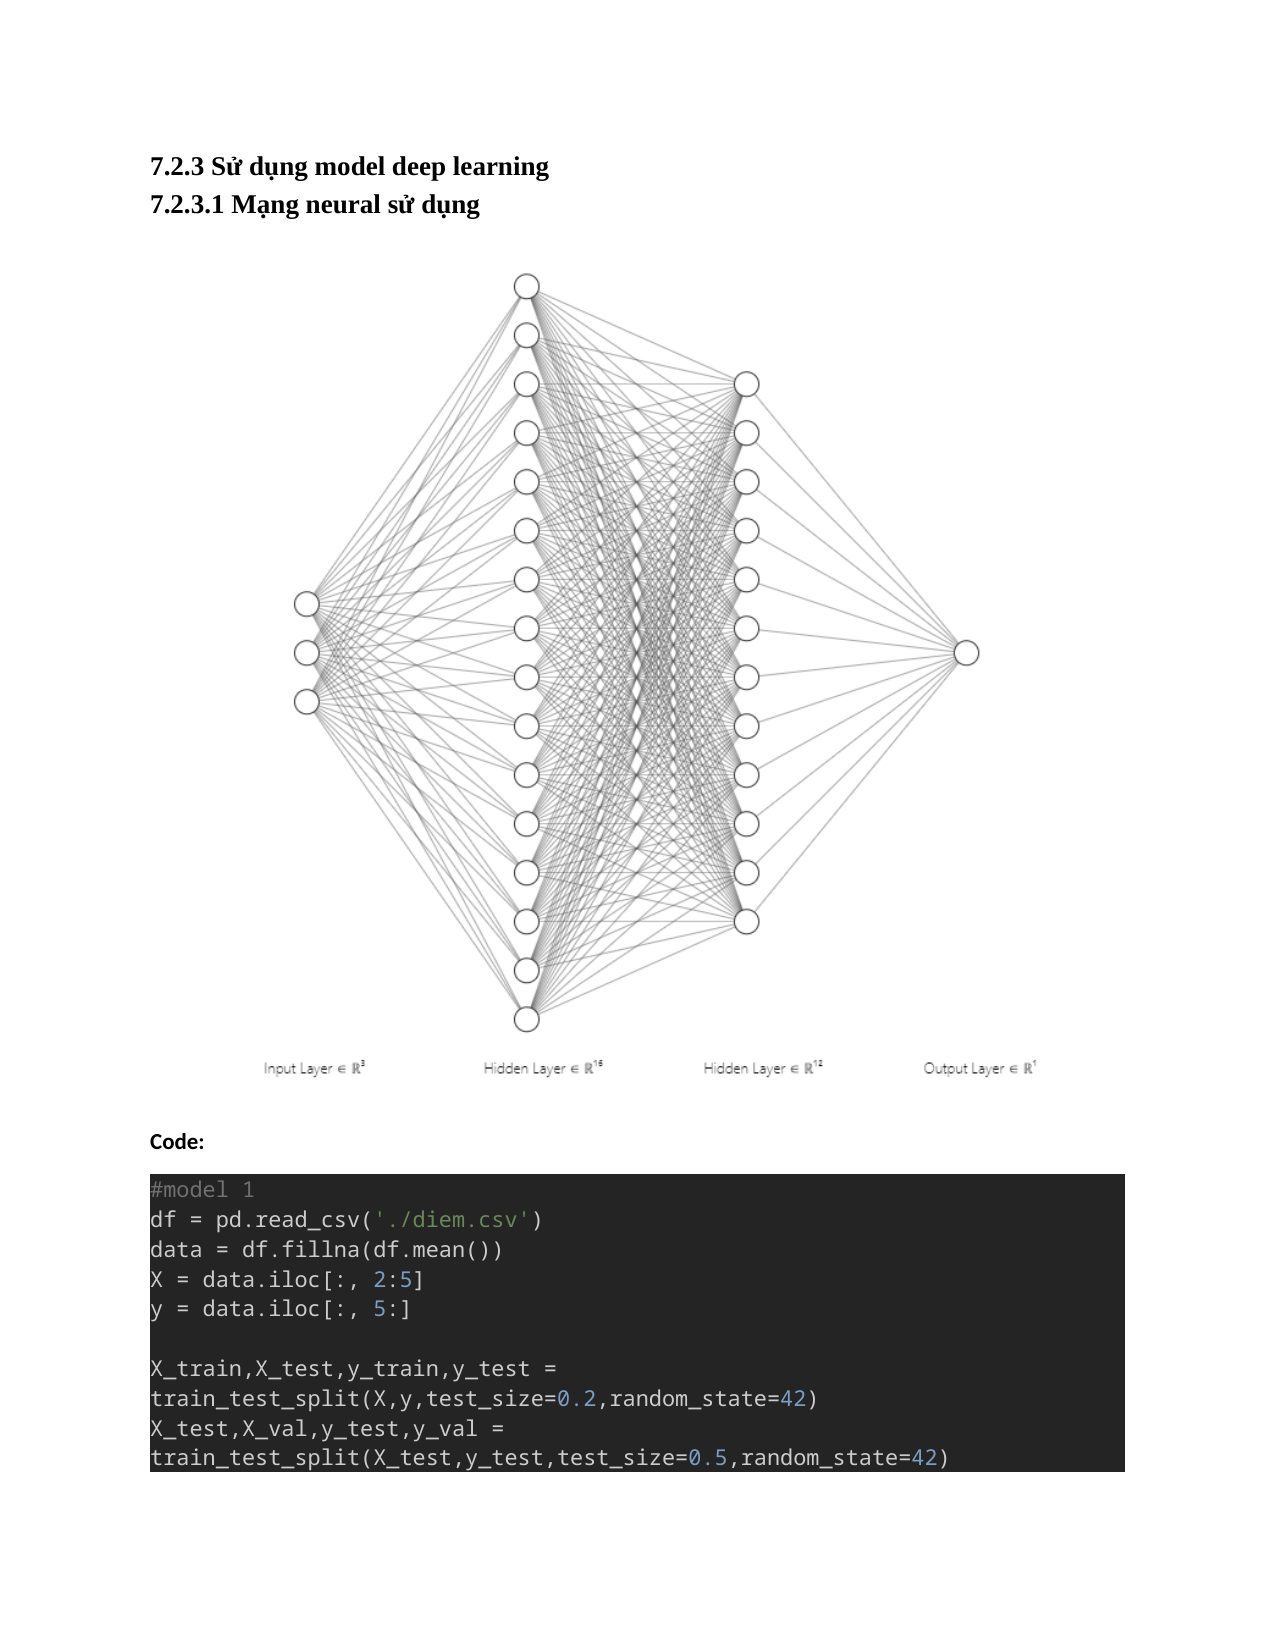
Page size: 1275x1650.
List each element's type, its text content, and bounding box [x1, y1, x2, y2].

text Code: [150, 1127, 1125, 1155]
text X_train,X_test,y_train,y_test = train_test_split(X,y,test_size=0.2,random_state=42) [150, 1353, 1125, 1412]
subtitle 7.2.3.1 Mạng neural sử dụng [150, 188, 1125, 219]
text X = data.iloc[:, 2:5] [150, 1263, 1125, 1293]
text y = data.iloc[:, 5:] [150, 1293, 1125, 1323]
text df = pd.read_csv('./diem.csv') [150, 1204, 1125, 1234]
text #model 1 [150, 1174, 1125, 1204]
text X_test,X_val,y_test,y_val = train_test_split(X_test,y_test,test_size=0.5,random_state=42) [150, 1412, 1125, 1472]
picture [150, 221, 1125, 1109]
text data = df.fillna(df.mean()) [150, 1234, 1125, 1263]
subtitle 7.2.3 Sử dụng model deep learning [150, 150, 1125, 181]
